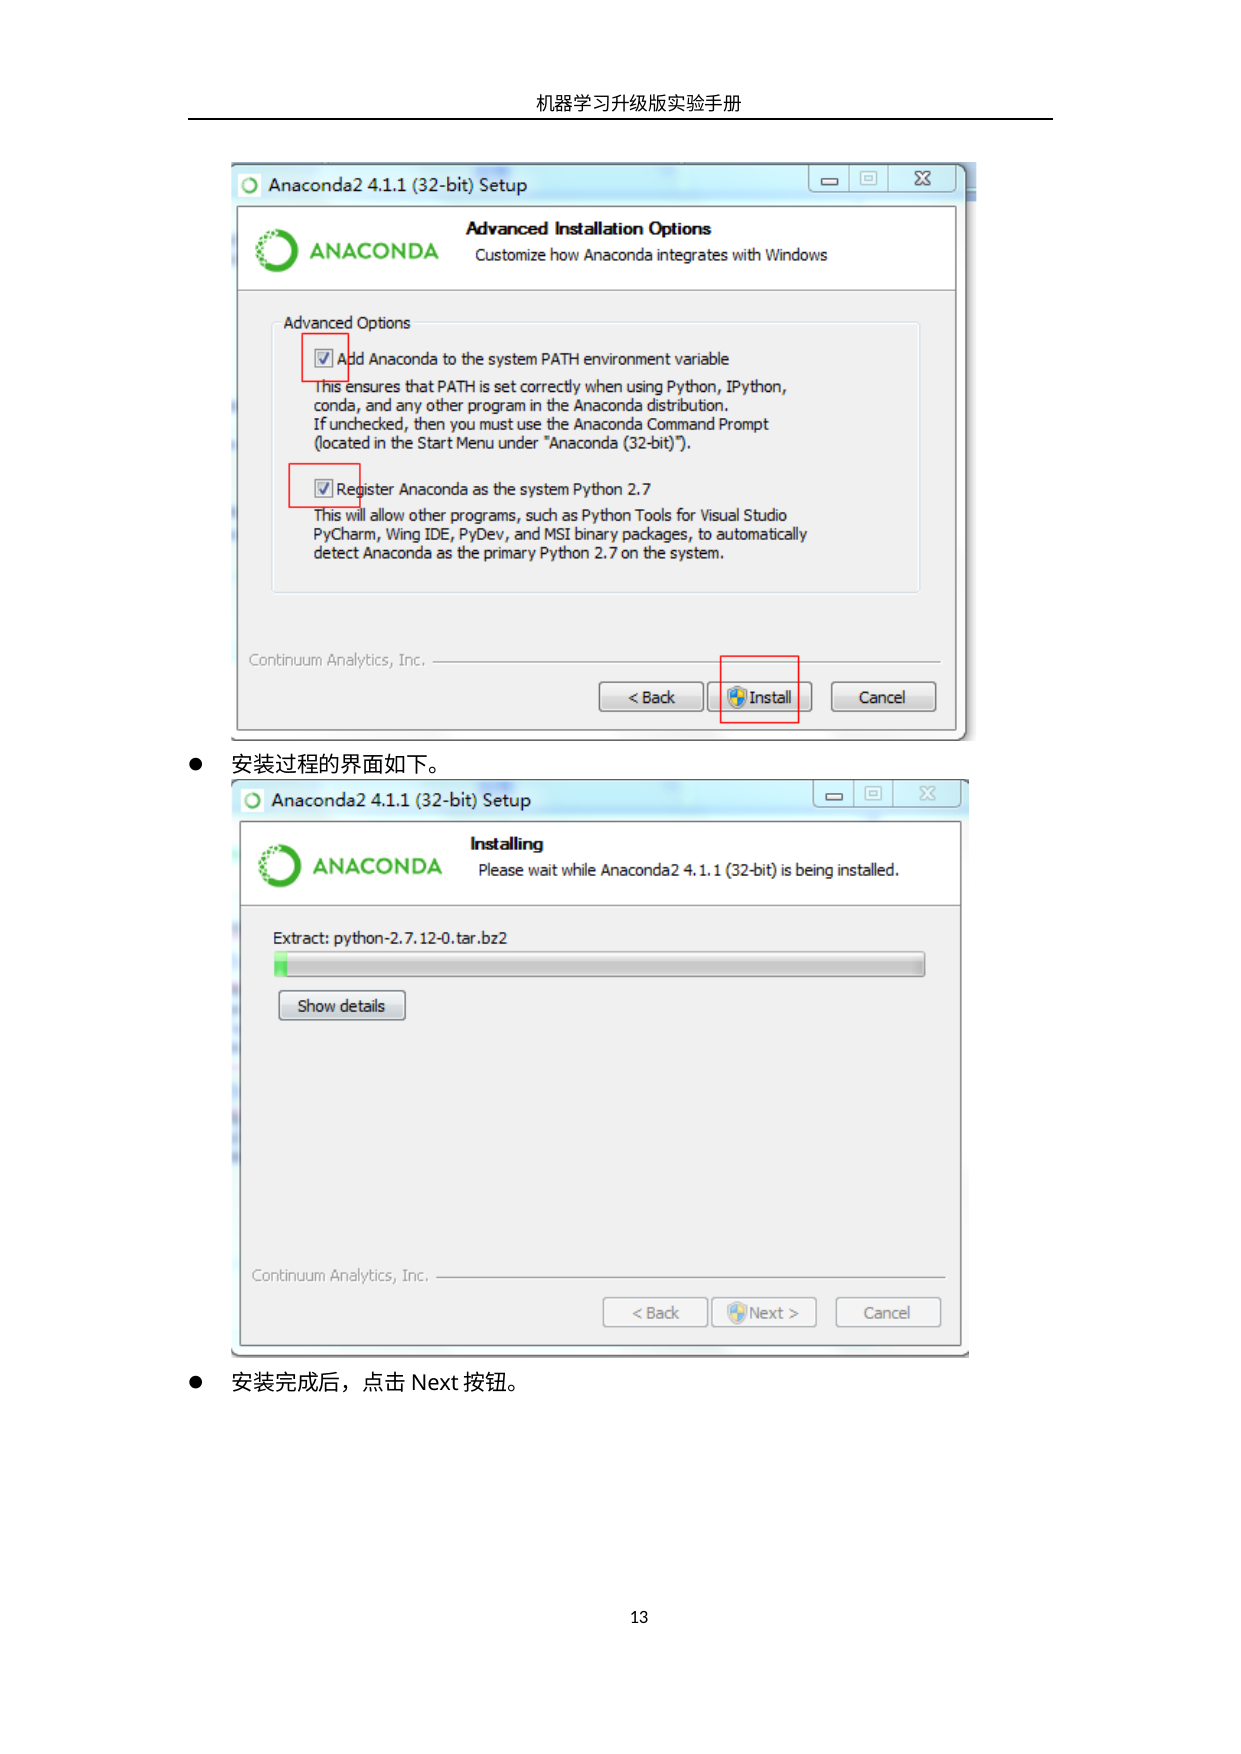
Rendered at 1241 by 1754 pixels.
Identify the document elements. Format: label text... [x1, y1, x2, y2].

list 安装完成后，点击Next按钮。 [187, 1364, 1053, 1397]
picture [231, 162, 977, 741]
picture [231, 779, 969, 1358]
list 安装过程的界面如下。 [187, 747, 1053, 779]
